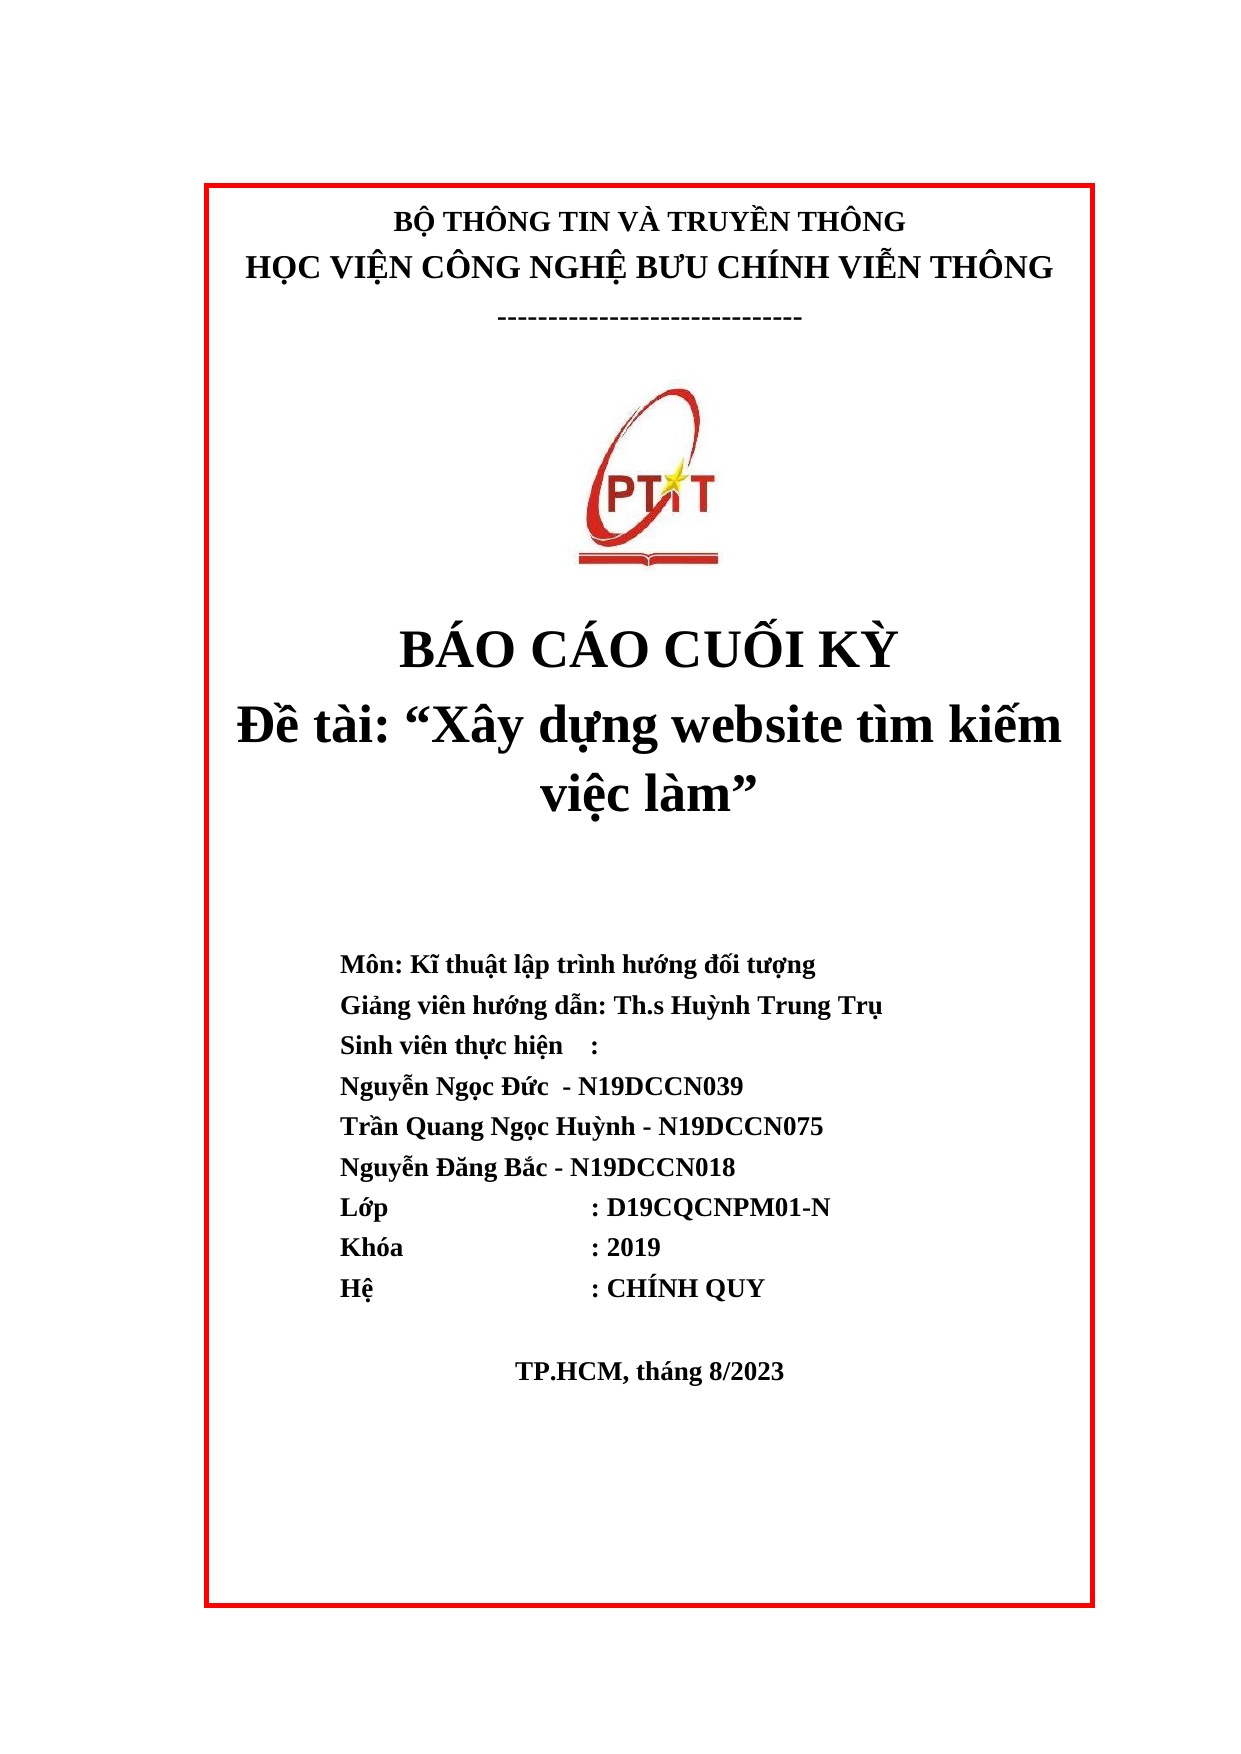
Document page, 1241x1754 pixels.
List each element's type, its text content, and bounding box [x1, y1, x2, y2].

picture [551, 379, 748, 576]
table_header BỘ THÔNG TIN VÀ TRUYỀN THÔNG HỌC VIỆN CÔNG NGHỆ BƯU CHÍNH VIỄN THÔNG ------------------------------ BÁO CÁO CUỐI KỲ Đề tài: “Xây dựng website tìm kiếm việc làm” Môn: Kĩ thuật lập trình hướng đối tượng Giảng viên hướng dẫn: Th.s Huỳnh Trung Trụ Sinh viên thực hiện : Nguyễn Ngọc Đức - N19DCCN039 Trần Quang Ngọc Huỳnh - N19DCCN075 Nguyễn Đăng Bắc - N19DCCN018 Lớp : D19CQCNPM01-N Khóa : 2019 Hệ : CHÍNH QUY TP.HCM, tháng 8/2023 [209, 188, 1090, 1603]
